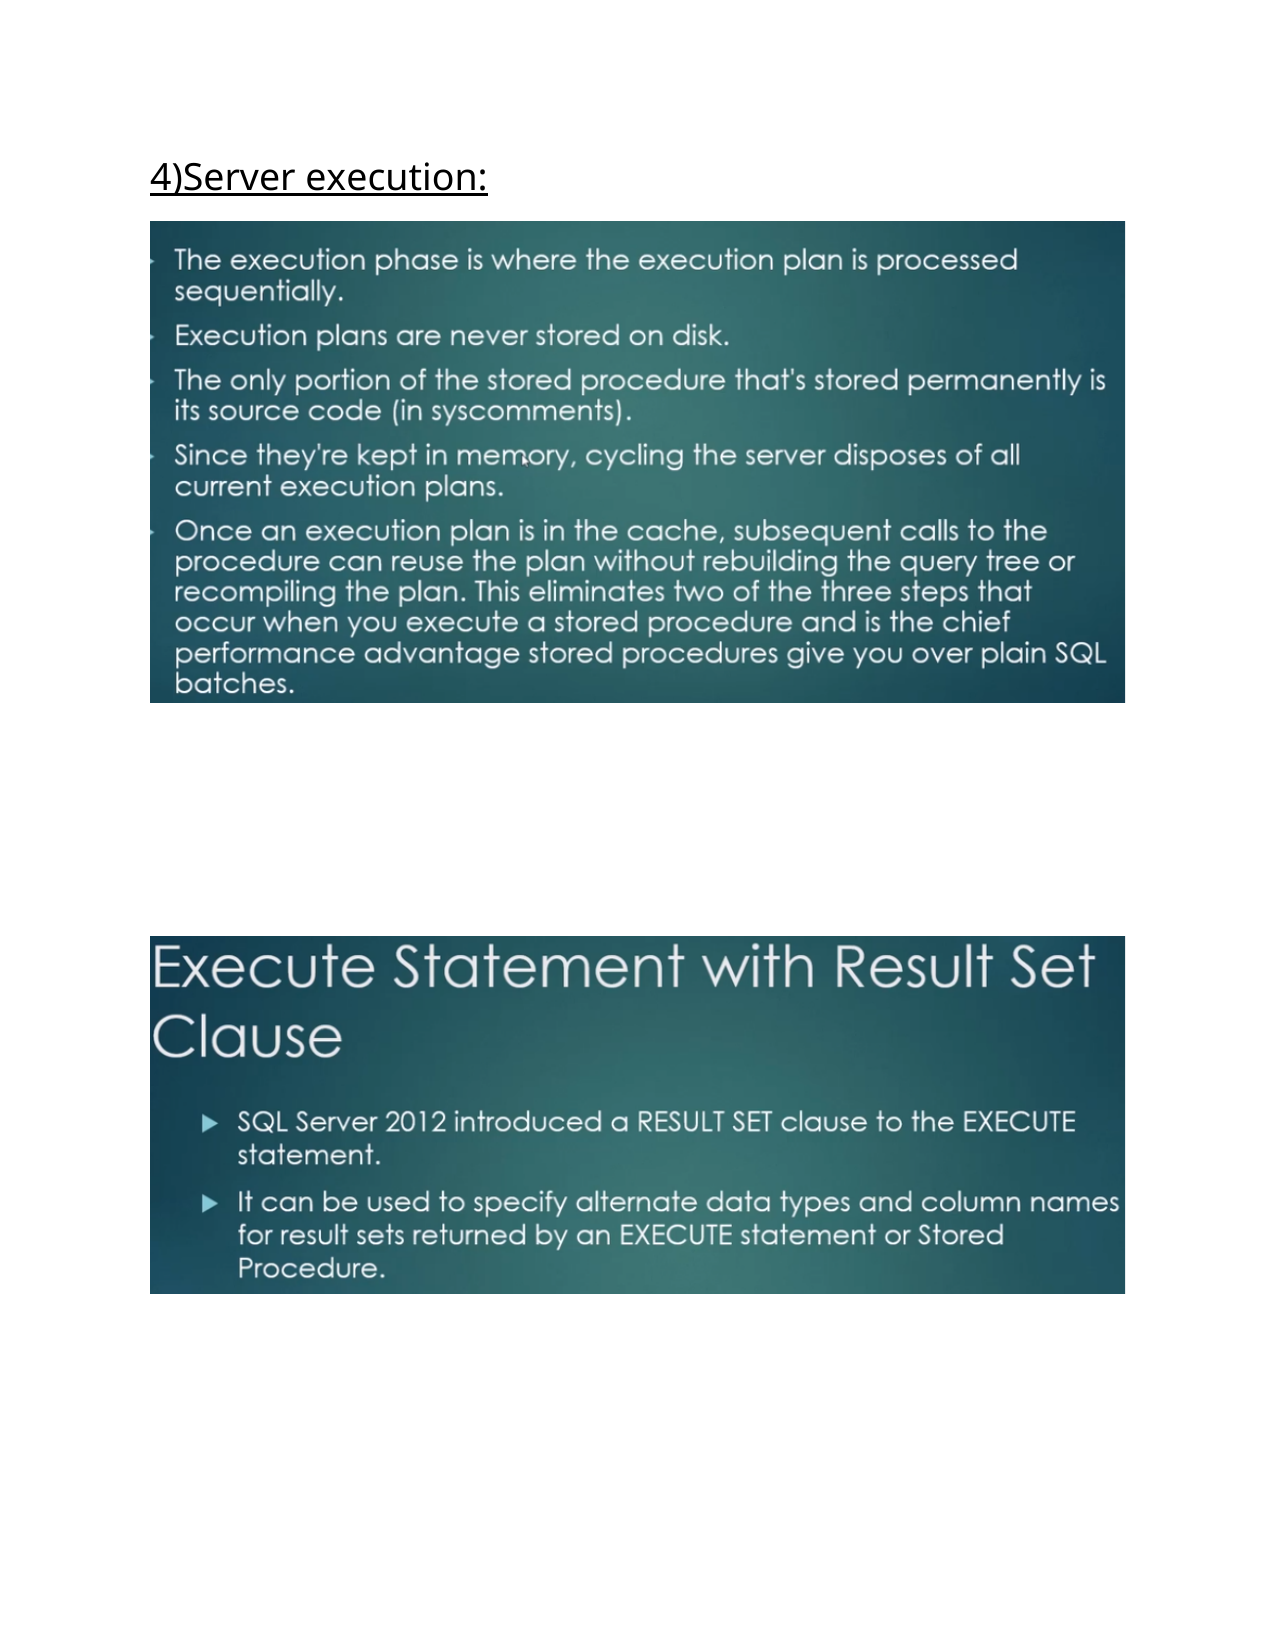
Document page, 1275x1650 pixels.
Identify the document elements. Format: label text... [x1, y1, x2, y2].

picture [150, 221, 1125, 703]
picture [150, 936, 1125, 1294]
text 4)Server execution: [150, 150, 1125, 201]
